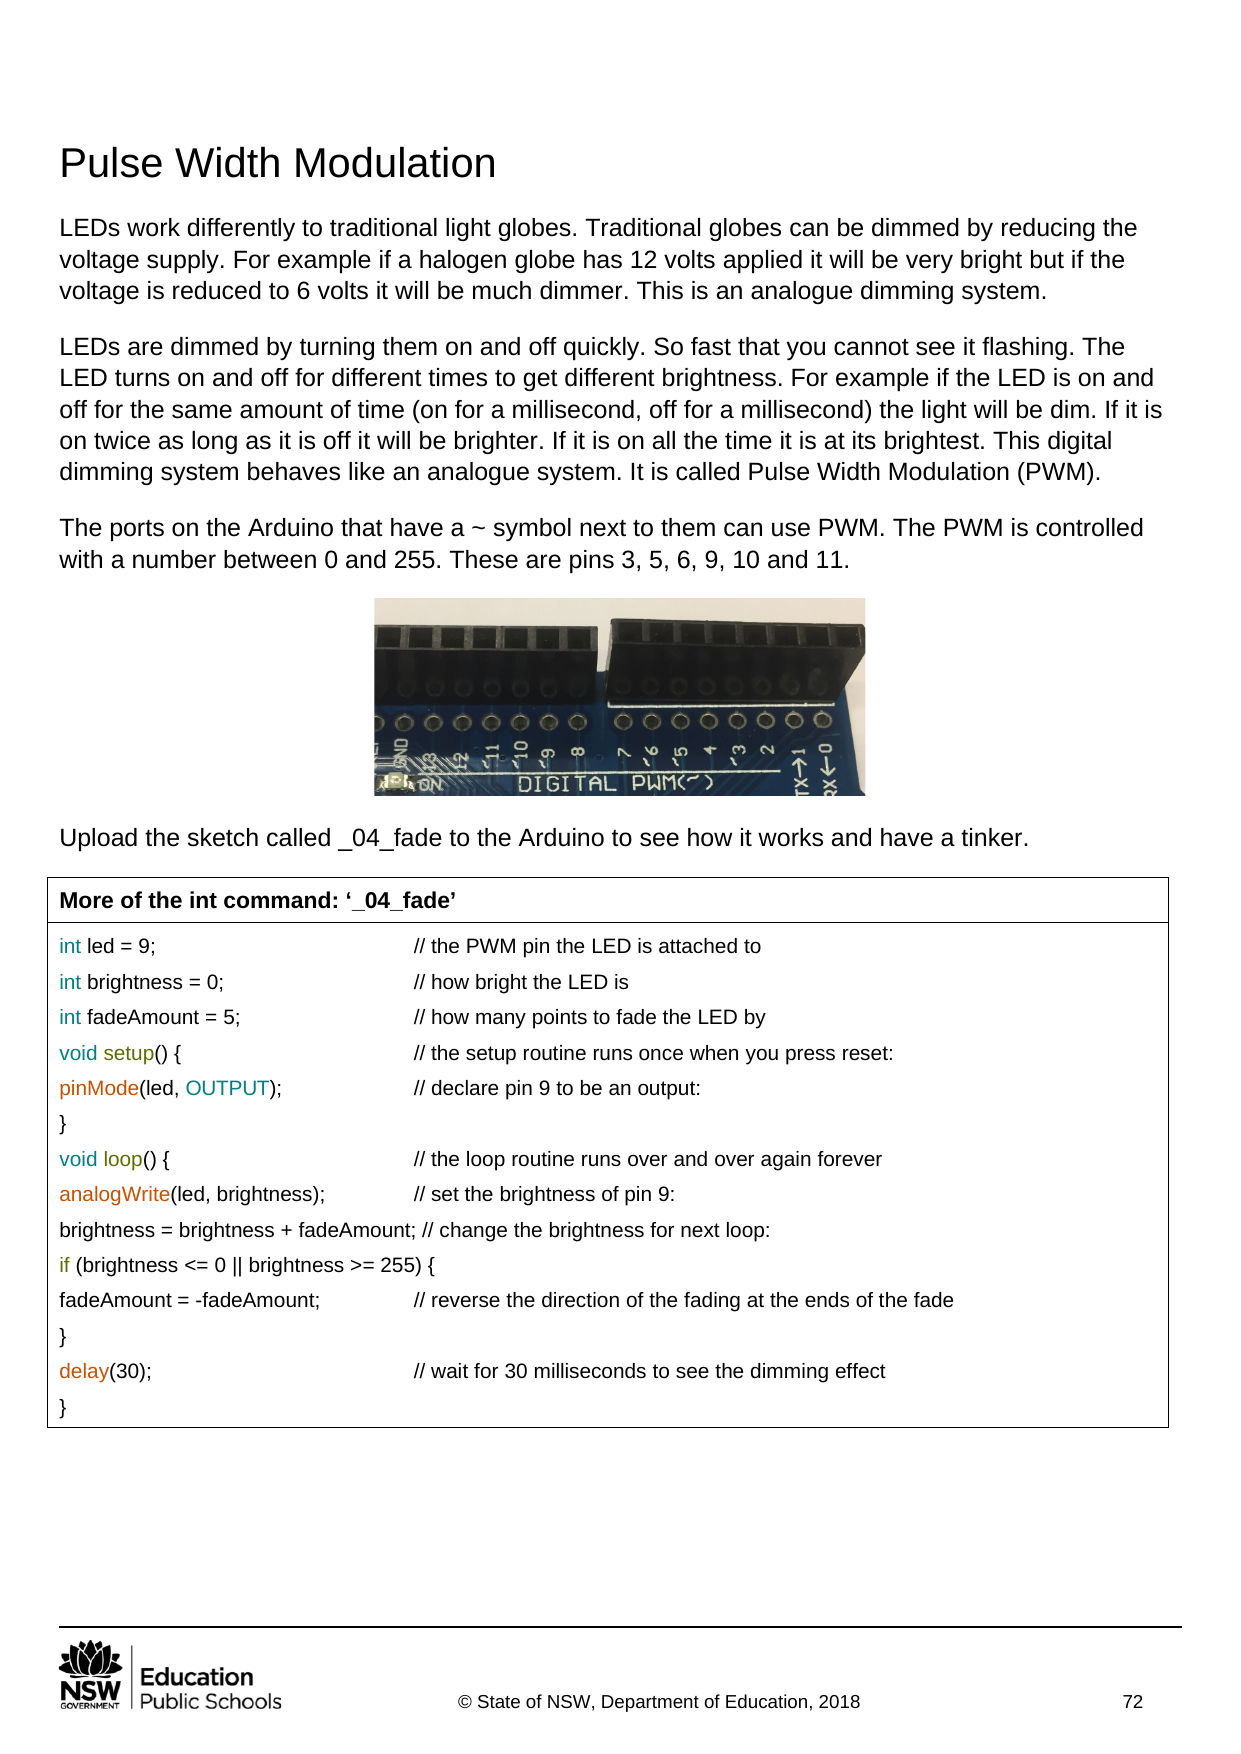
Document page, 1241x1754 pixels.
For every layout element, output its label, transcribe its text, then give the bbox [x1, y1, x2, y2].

text Pulse Width Modulation [59, 138, 1181, 186]
table_header More of the int command: ‘_04_fade’ [48, 878, 1168, 922]
text The ports on the Arduino that have a ~ symbol next to them can use PWM. The PWM is controlled with a number between 0 and 255. These are pins 3, 5, 6, 9, 10 and 11. [59, 511, 1181, 573]
text LEDs work differently to traditional light globes. Traditional globes can be dimmed by reducing the voltage supply. For example if a halogen globe has 12 volts applied it will be very bright but if the voltage is reduced to 6 volts it will be much dimmer. This is an analogue dimming system. [59, 211, 1181, 304]
table_cell int led = 9; // the PWM pin the LED is attached to int brightness = 0; // how bright the LED is int fadeAmount = 5; // how many points to fade the LED by void setup() { // the setup routine runs once when you press reset: pinMode(led, OUTPUT); // declare pin 9 to be an output: } void loop() { // the loop routine runs over and over again forever analogWrite(led, brightness); // set the brightness of pin 9: brightness = brightness + fadeAmount; // change the brightness for next loop: if (brightness <= 0 || brightness >= 255) { fadeAmount = -fadeAmount; // reverse the direction of the fading at the ends of the fade } delay(30); // wait for 30 milliseconds to see the dimming effect } [48, 923, 1168, 1427]
text Upload the sketch called _04_fade to the Arduino to see how it works and have a tinker. [59, 821, 1181, 852]
text LEDs are dimmed by turning them on and off quickly. So fast that you cannot see it flashing. The LED turns on and off for different times to get different brightness. For example if the LED is on and off for the same amount of time (on for a millisecond, off for a millisecond) the light will be dim. If it is on twice as long as it is off it will be brighter. If it is on all the time it is at its brightest. This digital dimming system behaves like an analogue system. It is called Pulse Width Modulation (PWM). [59, 329, 1181, 486]
picture [374, 598, 866, 796]
picture [58, 1640, 282, 1709]
